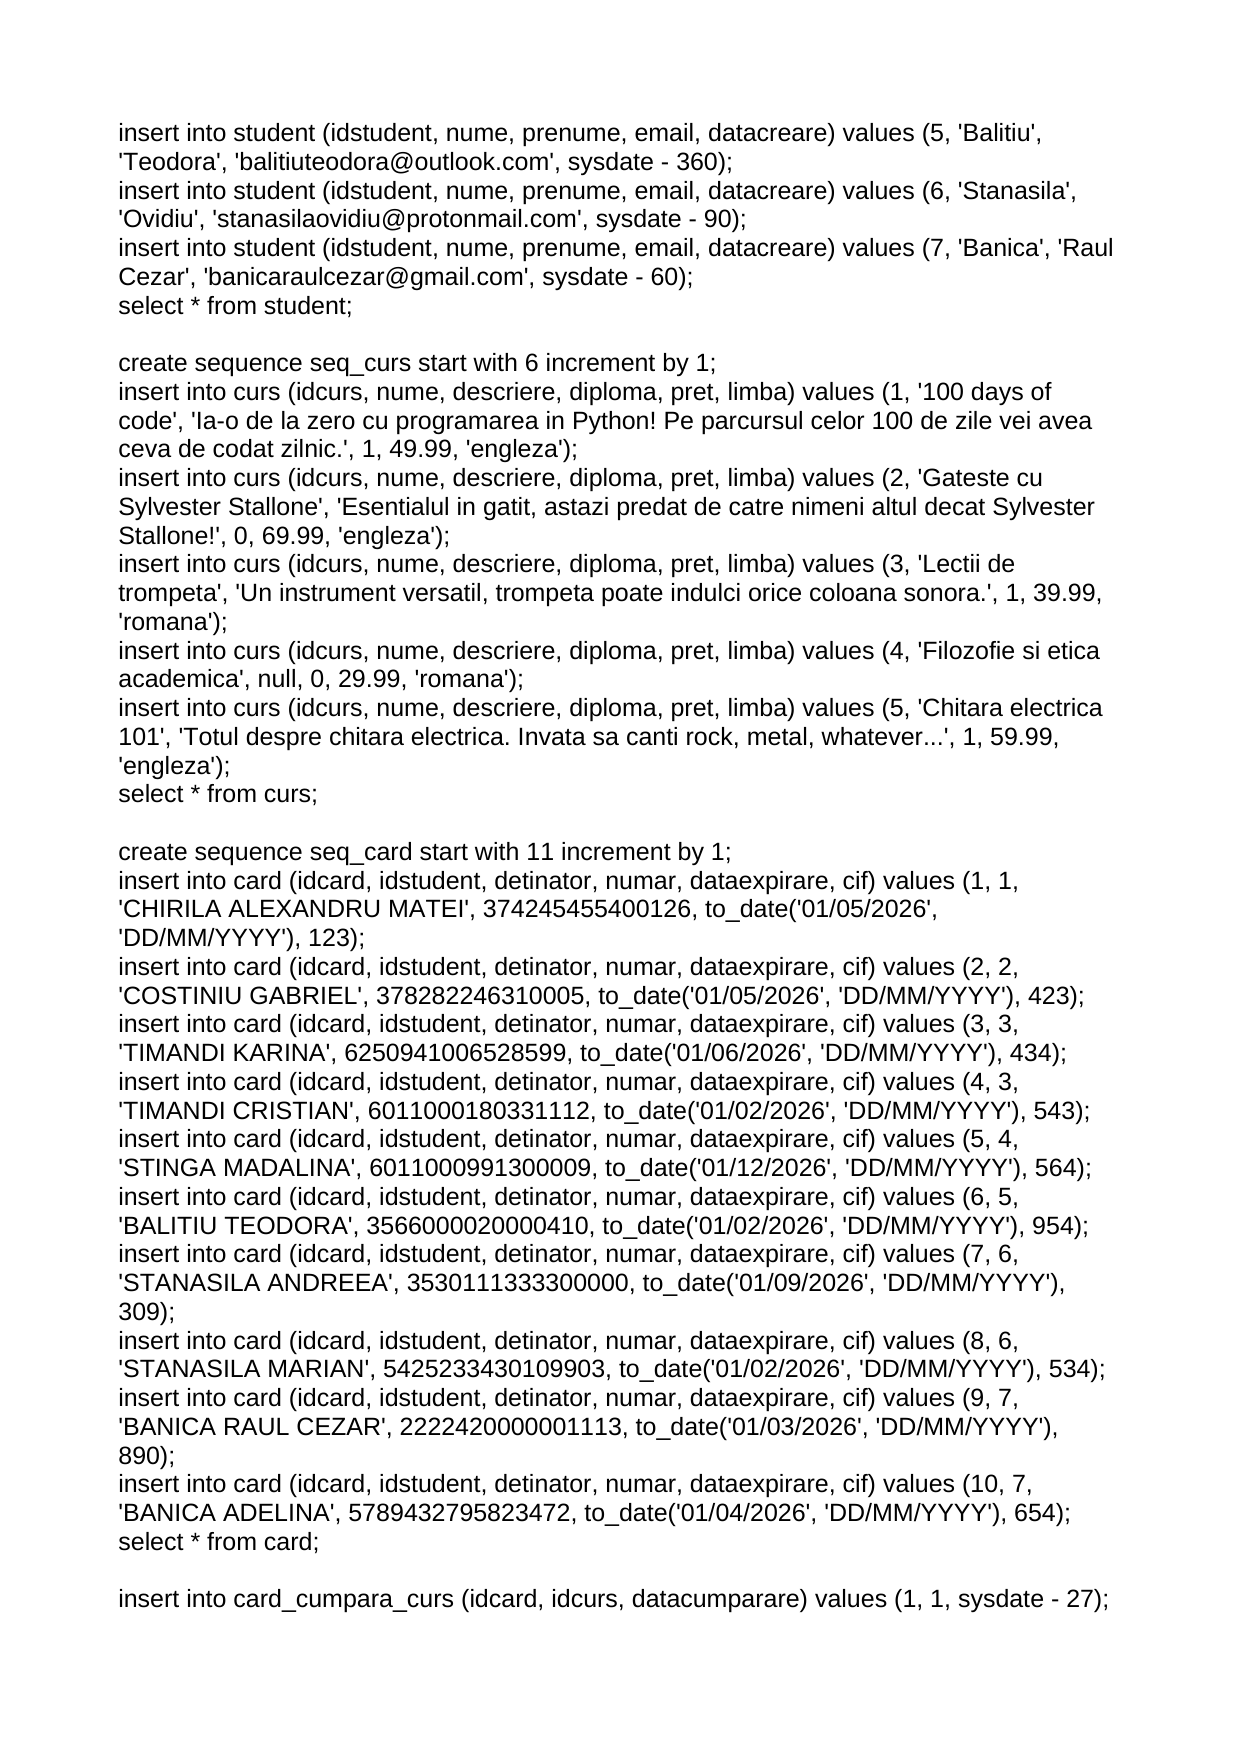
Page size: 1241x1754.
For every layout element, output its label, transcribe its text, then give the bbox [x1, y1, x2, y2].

text insert into curs (idcurs, nume, descriere, diploma, pret, limba) values (5, 'Chitara electrica 101', 'Totul despre chitara electrica. Invata sa canti rock, metal, whatever...', 1, 59.99, 'engleza'); [118, 693, 1122, 779]
text create sequence seq_card start with 11 increment by 1; [118, 837, 1122, 866]
text insert into student (idstudent, nume, prenume, email, datacreare) values (6, 'Stanasila', 'Ovidiu', 'stanasilaovidiu@protonmail.com', sysdate - 90); [118, 176, 1122, 233]
text insert into curs (idcurs, nume, descriere, diploma, pret, limba) values (2, 'Gateste cu Sylvester Stallone', 'Esentialul in gatit, astazi predat de catre nimeni altul decat Sylvester Stallone!', 0, 69.99, 'engleza'); [118, 463, 1122, 549]
text insert into curs (idcurs, nume, descriere, diploma, pret, limba) values (3, 'Lectii de trompeta', 'Un instrument versatil, trompeta poate indulci orice coloana sonora.', 1, 39.99, 'romana'); [118, 549, 1122, 636]
text insert into card_cumpara_curs (idcard, idcurs, datacumparare) values (1, 1, sysdate - 27); [118, 1584, 1122, 1613]
text insert into curs (idcurs, nume, descriere, diploma, pret, limba) values (1, '100 days of code', 'Ia-o de la zero cu programarea in Python! Pe parcursul celor 100 de zile vei avea ceva de codat zilnic.', 1, 49.99, 'engleza'); [118, 377, 1122, 463]
text insert into card (idcard, idstudent, detinator, numar, dataexpirare, cif) values (2, 2, 'COSTINIU GABRIEL', 378282246310005, to_date('01/05/2026', 'DD/MM/YYYY'), 423); [118, 952, 1122, 1009]
text insert into curs (idcurs, nume, descriere, diploma, pret, limba) values (4, 'Filozofie si etica academica', null, 0, 29.99, 'romana'); [118, 636, 1122, 693]
text select * from student; [118, 291, 1122, 319]
text select * from card; [118, 1527, 1122, 1556]
text insert into card (idcard, idstudent, detinator, numar, dataexpirare, cif) values (10, 7, 'BANICA ADELINA', 5789432795823472, to_date('01/04/2026', 'DD/MM/YYYY'), 654); [118, 1469, 1122, 1527]
text insert into card (idcard, idstudent, detinator, numar, dataexpirare, cif) values (9, 7, 'BANICA RAUL CEZAR', 2222420000001113, to_date('01/03/2026', 'DD/MM/YYYY'), 890); [118, 1383, 1122, 1469]
text create sequence seq_curs start with 6 increment by 1; [118, 348, 1122, 377]
text insert into card (idcard, idstudent, detinator, numar, dataexpirare, cif) values (6, 5, 'BALITIU TEODORA', 3566000020000410, to_date('01/02/2026', 'DD/MM/YYYY'), 954); [118, 1182, 1122, 1239]
text insert into card (idcard, idstudent, detinator, numar, dataexpirare, cif) values (1, 1, 'CHIRILA ALEXANDRU MATEI', 374245455400126, to_date('01/05/2026', 'DD/MM/YYYY'), 123); [118, 866, 1122, 952]
text select * from curs; [118, 779, 1122, 808]
text insert into card (idcard, idstudent, detinator, numar, dataexpirare, cif) values (3, 3, 'TIMANDI KARINA', 6250941006528599, to_date('01/06/2026', 'DD/MM/YYYY'), 434); [118, 1009, 1122, 1067]
text insert into card (idcard, idstudent, detinator, numar, dataexpirare, cif) values (8, 6, 'STANASILA MARIAN', 5425233430109903, to_date('01/02/2026', 'DD/MM/YYYY'), 534); [118, 1326, 1122, 1383]
text insert into card (idcard, idstudent, detinator, numar, dataexpirare, cif) values (7, 6, 'STANASILA ANDREEA', 3530111333300000, to_date('01/09/2026', 'DD/MM/YYYY'), 309); [118, 1239, 1122, 1326]
text insert into card (idcard, idstudent, detinator, numar, dataexpirare, cif) values (4, 3, 'TIMANDI CRISTIAN', 6011000180331112, to_date('01/02/2026', 'DD/MM/YYYY'), 543); [118, 1067, 1122, 1124]
text insert into card (idcard, idstudent, detinator, numar, dataexpirare, cif) values (5, 4, 'STINGA MADALINA', 6011000991300009, to_date('01/12/2026', 'DD/MM/YYYY'), 564); [118, 1124, 1122, 1182]
text insert into student (idstudent, nume, prenume, email, datacreare) values (7, 'Banica', 'Raul Cezar', 'banicaraulcezar@gmail.com', sysdate - 60); [118, 233, 1122, 291]
text insert into student (idstudent, nume, prenume, email, datacreare) values (5, 'Balitiu', 'Teodora', 'balitiuteodora@outlook.com', sysdate - 360); [118, 118, 1122, 176]
